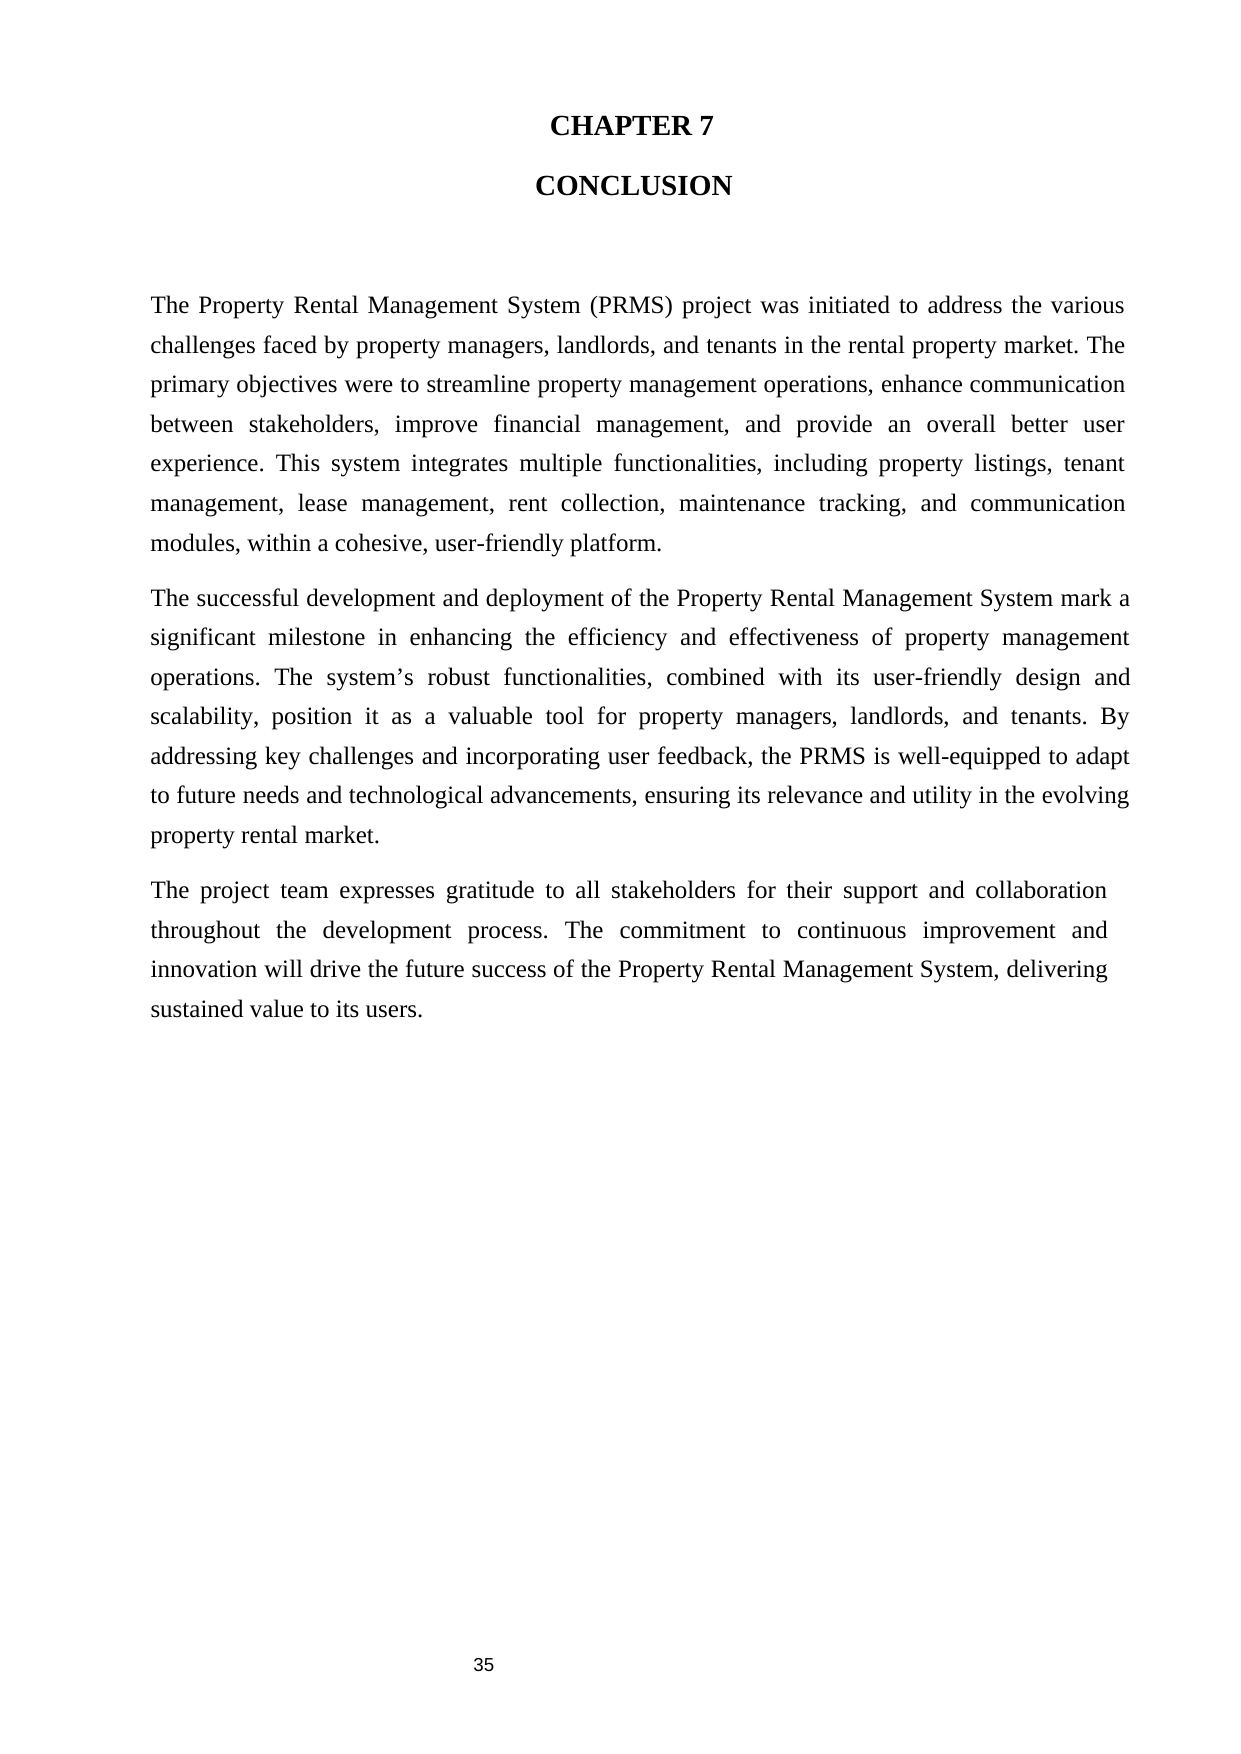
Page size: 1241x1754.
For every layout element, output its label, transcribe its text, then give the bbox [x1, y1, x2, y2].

text The project team expresses gratitude to all stakeholders for their support and collaboration throughout the development process. The commitment to continuous improvement and innovation will drive the future success of the Property Rental Management System, delivering sustained value to its users. [150, 875, 1108, 1023]
text The Property Rental Management System (PRMS) project was initiated to address the various challenges faced by property managers, landlords, and tenants in the rental property market. The primary objectives were to streamline property management operations, enhance communication between stakeholders, improve financial management, and provide an overall better user experience. This system integrates multiple functionalities, including property listings, tenant management, lease management, rent collection, maintenance tracking, and communication modules, within a cohesive, user-friendly platform. [150, 290, 1126, 556]
text CONCLUSION [112, 168, 738, 202]
text The successful development and deployment of the Property Rental Management System mark a significant milestone in enhancing the efficiency and effectiveness of property management operations. The system’s robust functionalities, combined with its user-friendly design and scalability, position it as a valuable tool for property managers, landlords, and tenants. By addressing key challenges and incorporating user feedback, the PRMS is well-equipped to adapt to future needs and technological advancements, ensuring its relevance and utility in the evolving property rental market. [150, 583, 1131, 849]
text CHAPTER 7 [412, 108, 1134, 141]
